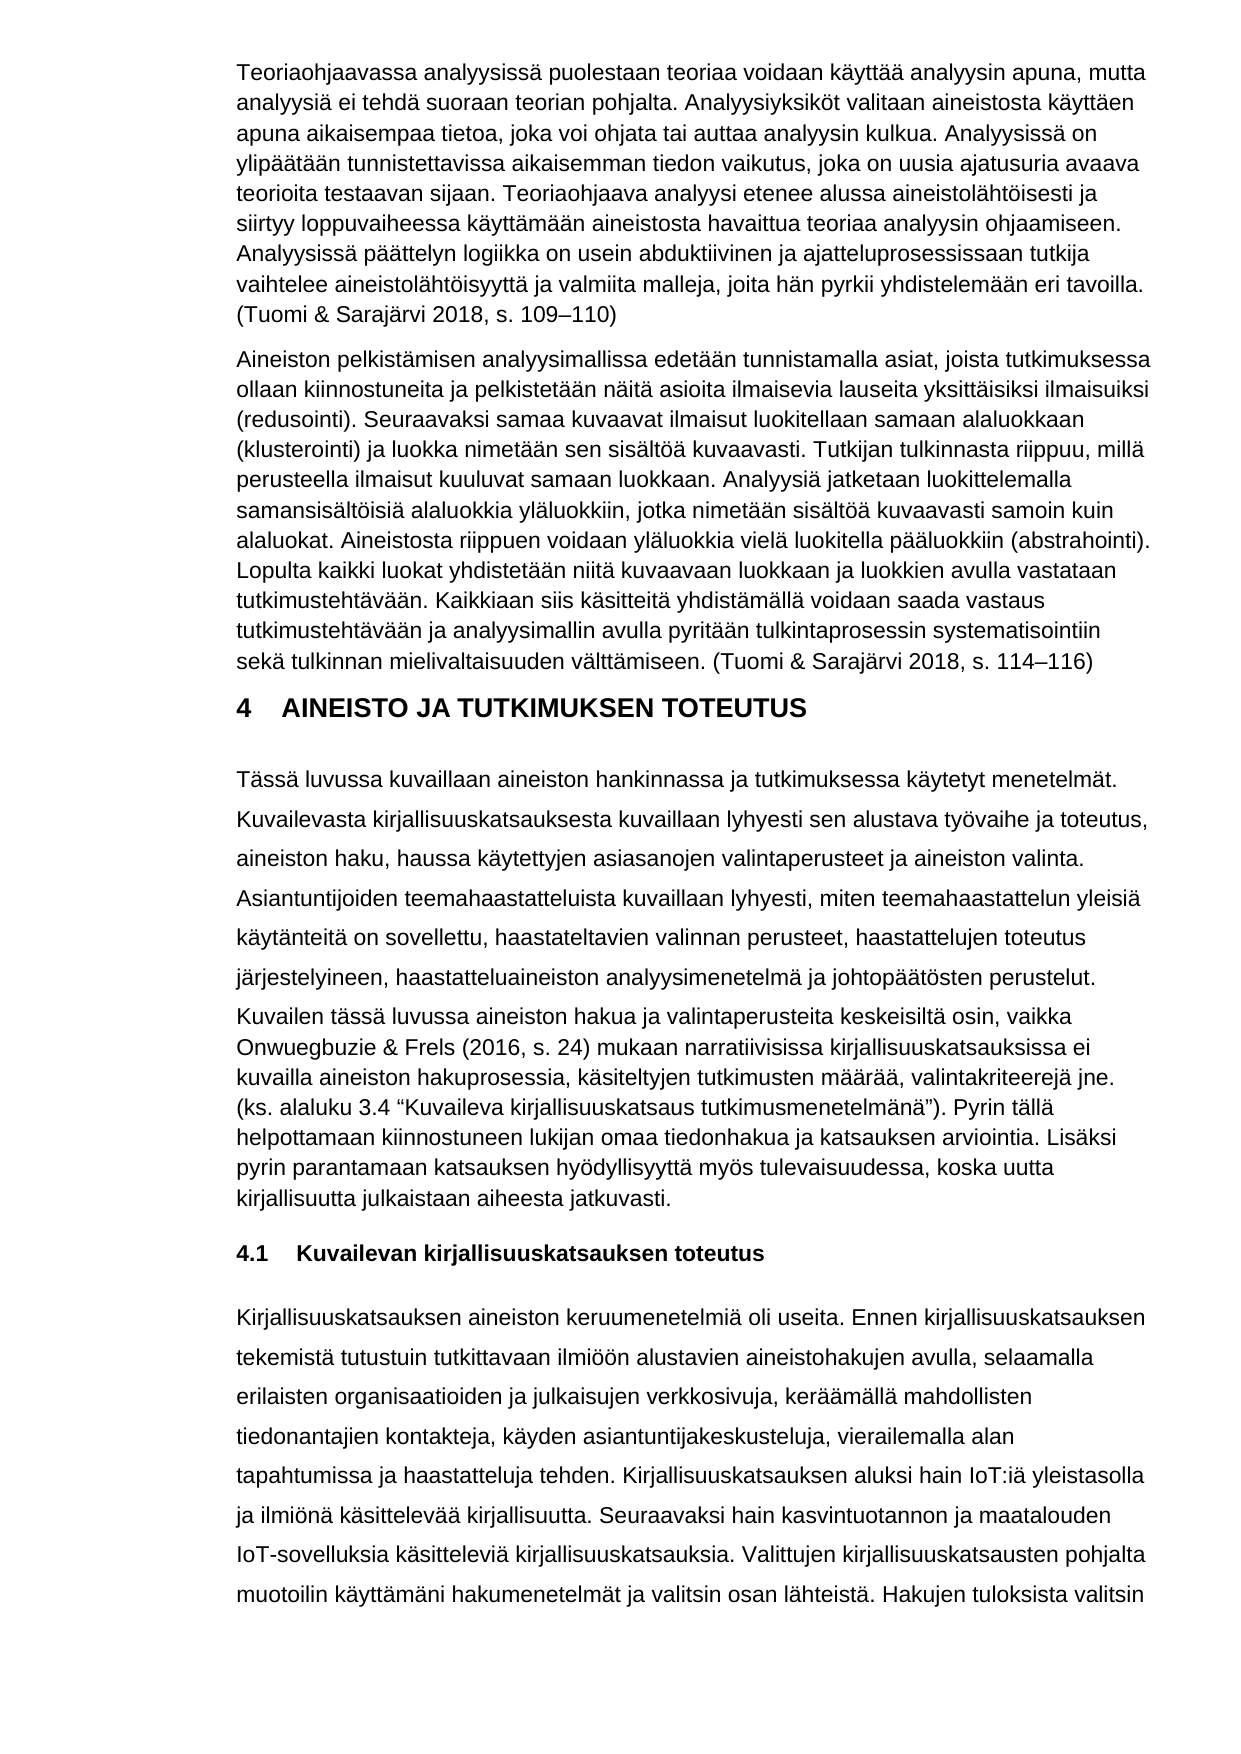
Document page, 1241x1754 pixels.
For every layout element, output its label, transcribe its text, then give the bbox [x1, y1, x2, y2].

subtitle AINEISTO JA TUTKIMUKSEN TOTEUTUS [236, 692, 1152, 724]
subtitle Kuvailevan kirjallisuuskatsauksen toteutus [236, 1240, 1152, 1266]
text Aineiston pelkistämisen analyysimallissa edetään tunnistamalla asiat, joista tutkimuksessa ollaan kiinnostuneita ja pelkistetään näitä asioita ilmaisevia lauseita yksittäisiksi ilmaisuiksi (redusointi). Seuraavaksi samaa kuvaavat ilmaisut luokitellaan samaan alaluokkaan (klusterointi) ja luokka nimetään sen sisältöä kuvaavasti. Tutkijan tulkinnasta riippuu, millä perusteella ilmaisut kuuluvat samaan luokkaan. Analyysiä jatketaan luokittelemalla samansisältöisiä alaluokkia yläluokkiin, jotka nimetään sisältöä kuvaavasti samoin kuin alaluokat. Aineistosta riippuen voidaan yläluokkia vielä luokitella pääluokkiin (abstrahointi). Lopulta kaikki luokat yhdistetään niitä kuvaavaan luokkaan ja luokkien avulla vastataan tutkimustehtävään. Kaikkiaan siis käsitteitä yhdistämällä voidaan saada vastaus tutkimustehtävään ja analyysimallin avulla pyritään tulkintaprosessin systematisointiin sekä tulkinnan mielivaltaisuuden välttämiseen. (Tuomi & Sarajärvi 2018, s. 114–116) [236, 346, 1152, 674]
text Teoriaohjaavassa analyysissä puolestaan teoriaa voidaan käyttää analyysin apuna, mutta analyysiä ei tehdä suoraan teorian pohjalta. Analyysiyksiköt valitaan aineistosta käyttäen apuna aikaisempaa tietoa, joka voi ohjata tai auttaa analyysin kulkua. Analyysissä on ylipäätään tunnistettavissa aikaisemman tiedon vaikutus, joka on uusia ajatusuria avaava teorioita testaavan sijaan. Teoriaohjaava analyysi etenee alussa aineistolähtöisesti ja siirtyy loppuvaiheessa käyttämään aineistosta havaittua teoriaa analyysin ohjaamiseen. Analyysissä päättelyn logiikka on usein abduktiivinen ja ajatteluprosessissaan tutkija vaihtelee aineistolähtöisyyttä ja valmiita malleja, joita hän pyrkii yhdistelemään eri tavoilla. (Tuomi & Sarajärvi 2018, s. 109–110) [236, 59, 1152, 327]
text Kuvailen tässä luvussa aineiston hakua ja valintaperusteita keskeisiltä osin, vaikka Onwuegbuzie & Frels (2016, s. 24) mukaan narratiivisissa kirjallisuuskatsauksissa ei kuvailla aineiston hakuprosessia, käsiteltyjen tutkimusten määrää, valintakriteerejä jne. (ks. alaluku 3.4 “Kuvaileva kirjallisuuskatsaus tutkimusmenetelmänä”). Pyrin tällä helpottamaan kiinnostuneen lukijan omaa tiedonhakua ja katsauksen arviointia. Lisäksi pyrin parantamaan katsauksen hyödyllisyyttä myös tulevaisuudessa, koska uutta kirjallisuutta julkaistaan aiheesta jatkuvasti. [236, 1003, 1152, 1211]
